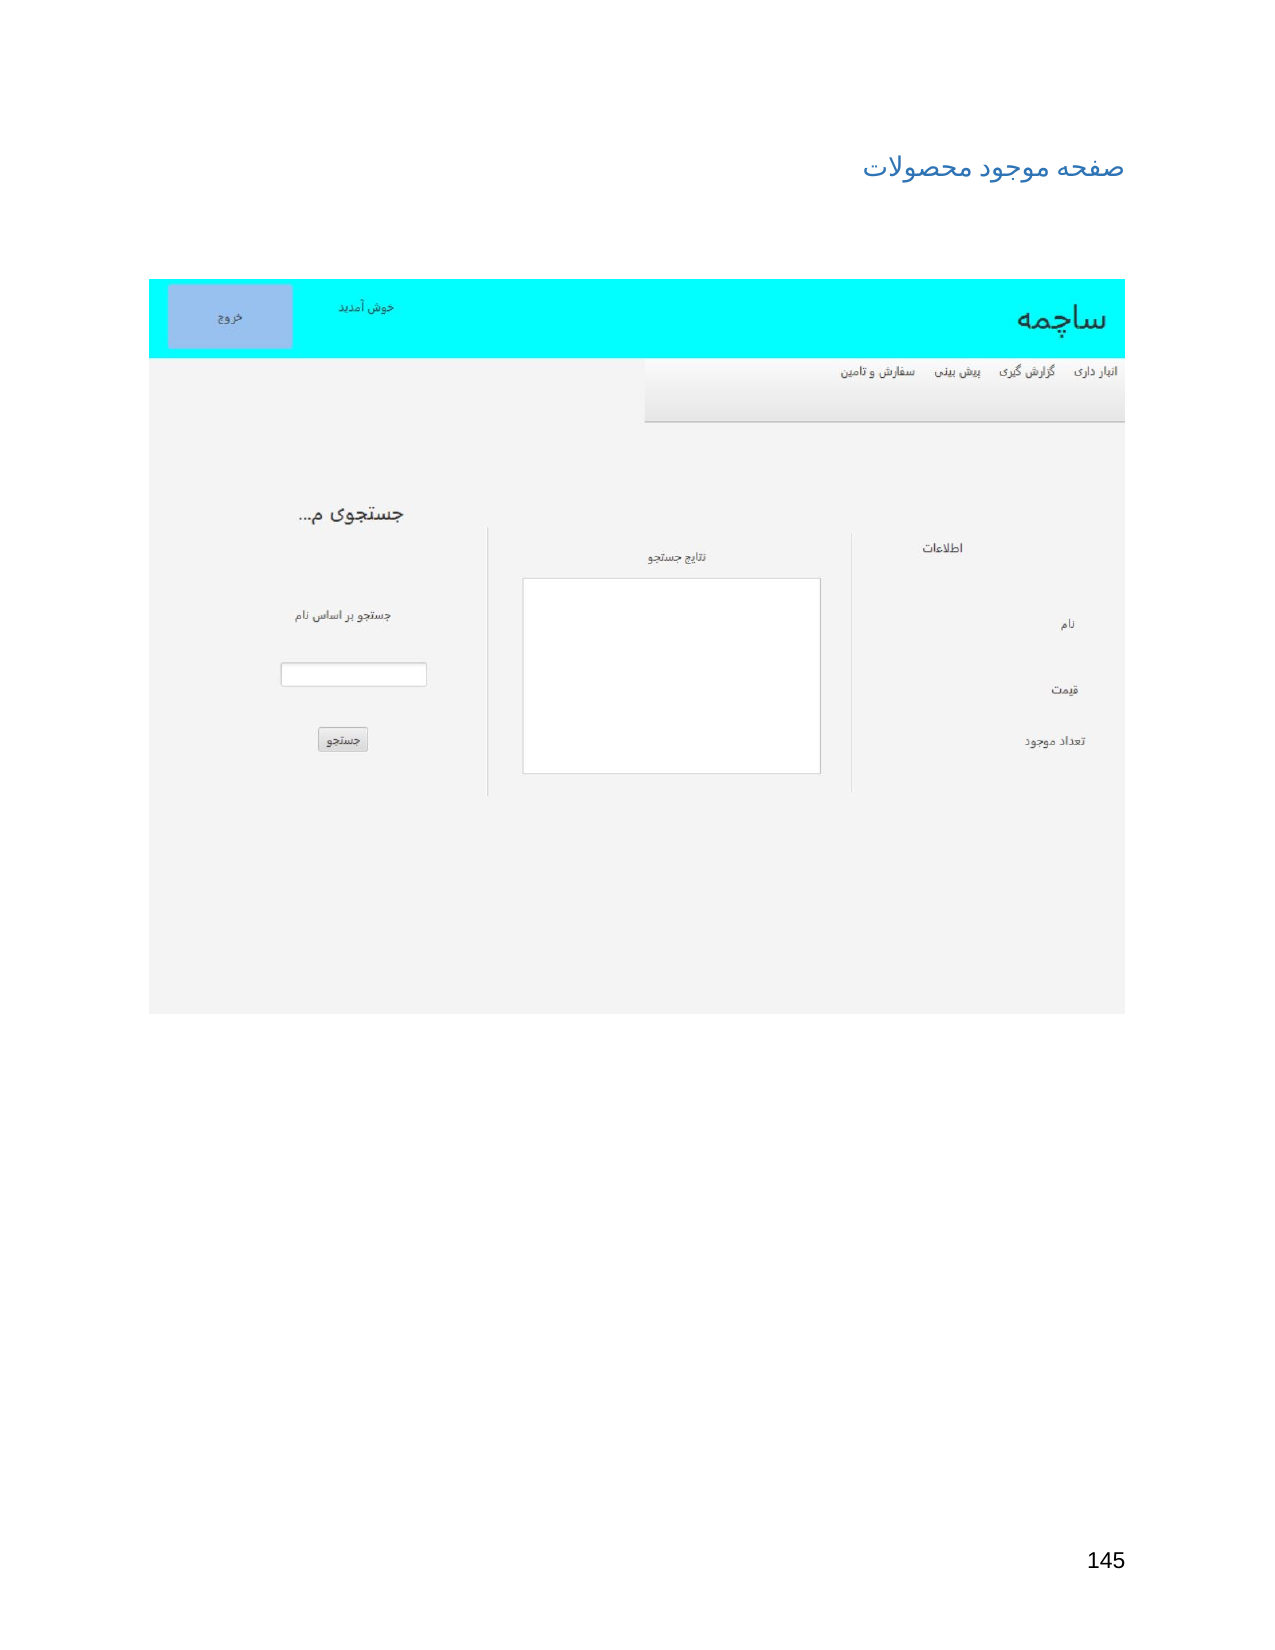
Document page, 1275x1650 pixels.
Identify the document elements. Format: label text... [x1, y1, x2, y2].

subtitle صفحه موجود محصولات [150, 150, 1125, 183]
picture [149, 279, 1125, 1014]
